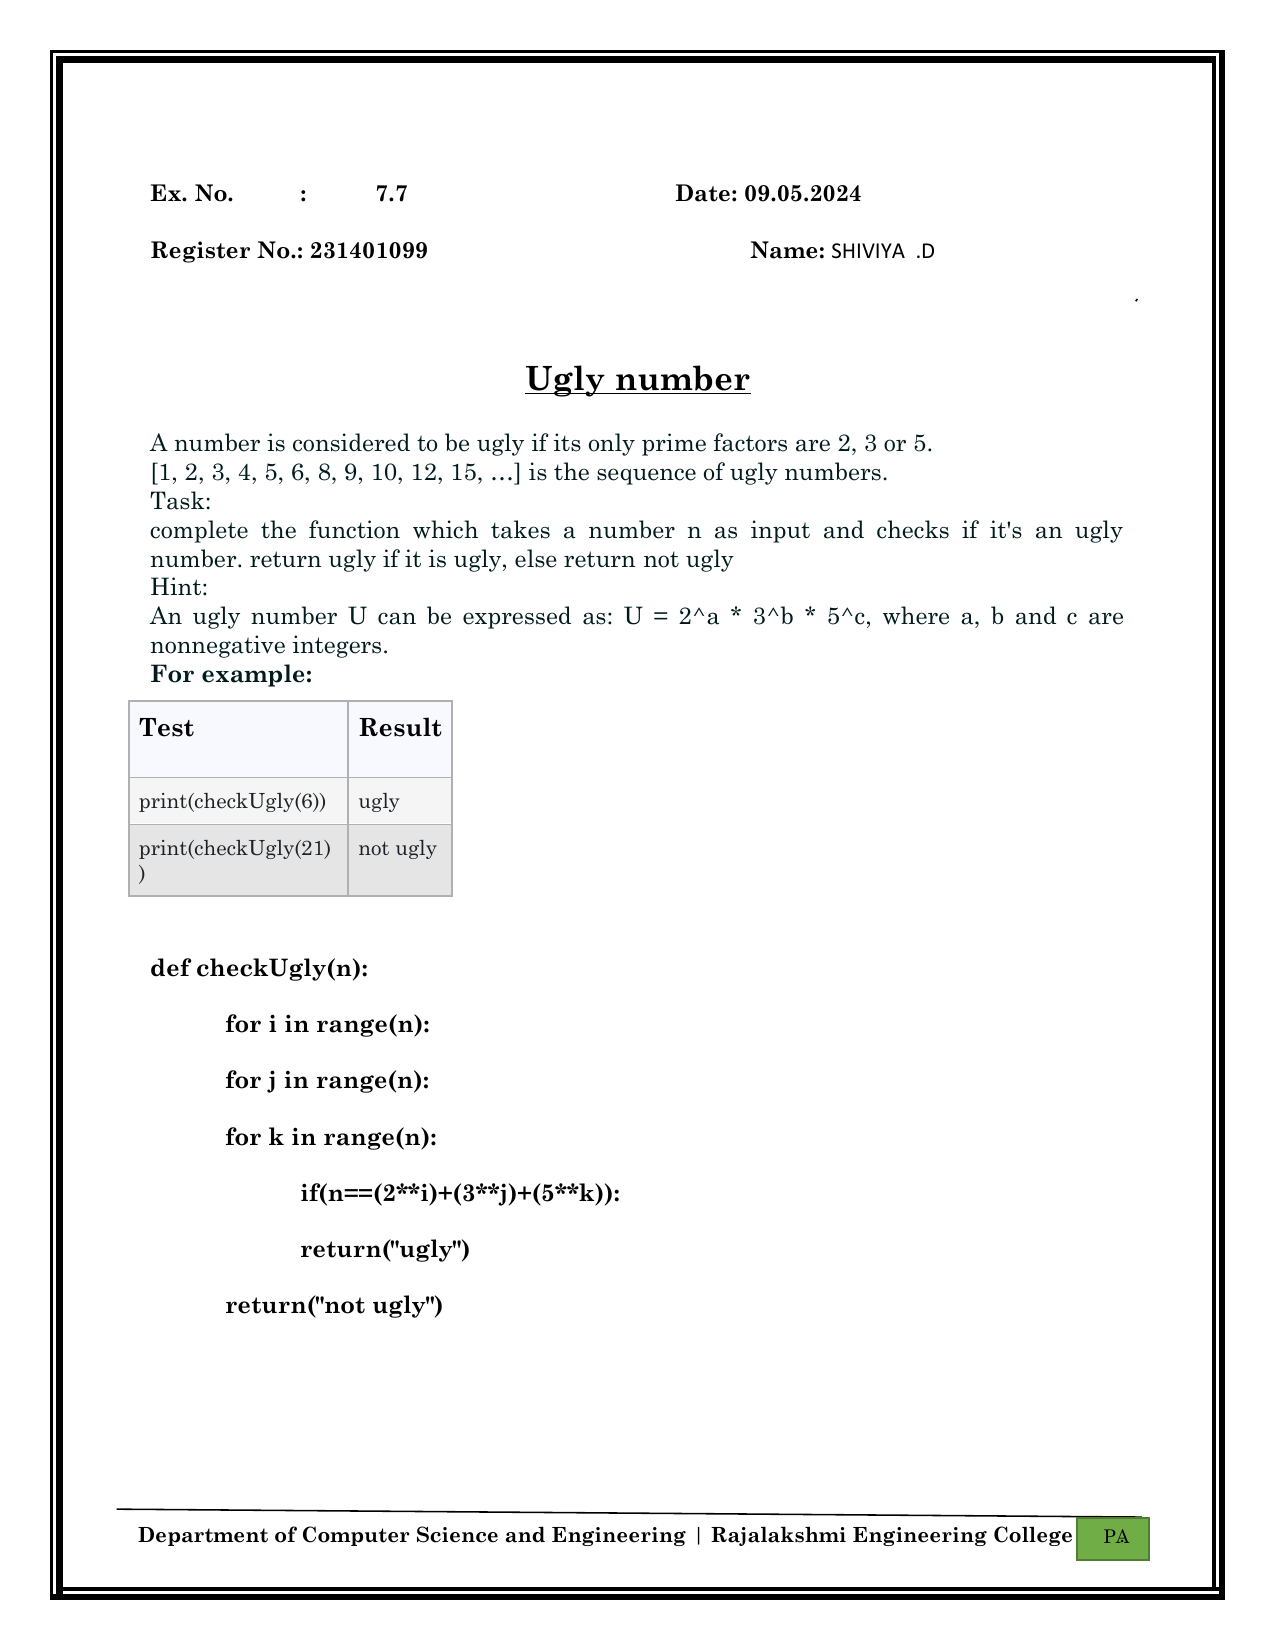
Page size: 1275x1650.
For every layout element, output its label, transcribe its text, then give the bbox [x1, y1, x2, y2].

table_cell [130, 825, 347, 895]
text Task: [150, 486, 1125, 514]
text return("not ugly") [150, 1290, 1125, 1319]
text Register No.: 231401099 Name: SHIVIYA .D [150, 236, 1125, 264]
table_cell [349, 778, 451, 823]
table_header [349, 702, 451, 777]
text complete the function which takes a number n as input and checks if it's an ugly number. return ugly if it is ugly, else return not ugly [150, 514, 1125, 572]
text Hint: [150, 572, 1125, 601]
text For example: [150, 659, 1125, 688]
text for i in range(n): [150, 1009, 1125, 1038]
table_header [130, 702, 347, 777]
text for j in range(n): [150, 1065, 1125, 1094]
text def checkUgly(n): [150, 953, 1125, 982]
text [1, 2, 3, 4, 5, 6, 8, 9, 10, 12, 15, …] is the sequence of ugly numbers. [150, 457, 1125, 486]
text A number is considered to be ugly if its only prime factors are 2, 3 or 5. [150, 428, 1125, 457]
text An ugly number U can be expressed as: U = 2^a * 3^b * 5^c, where a, b and c are nonnegative integers. [150, 601, 1125, 659]
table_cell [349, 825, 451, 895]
text for k in range(n): [150, 1121, 1125, 1150]
text return("ugly") [150, 1234, 1125, 1262]
text Ex. No. : 7.7 Date: 09.05.2024 [150, 179, 1125, 207]
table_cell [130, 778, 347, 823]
text if(n==(2**i)+(3**j)+(5**k)): [150, 1177, 1125, 1206]
text Ugly number [150, 358, 1125, 398]
